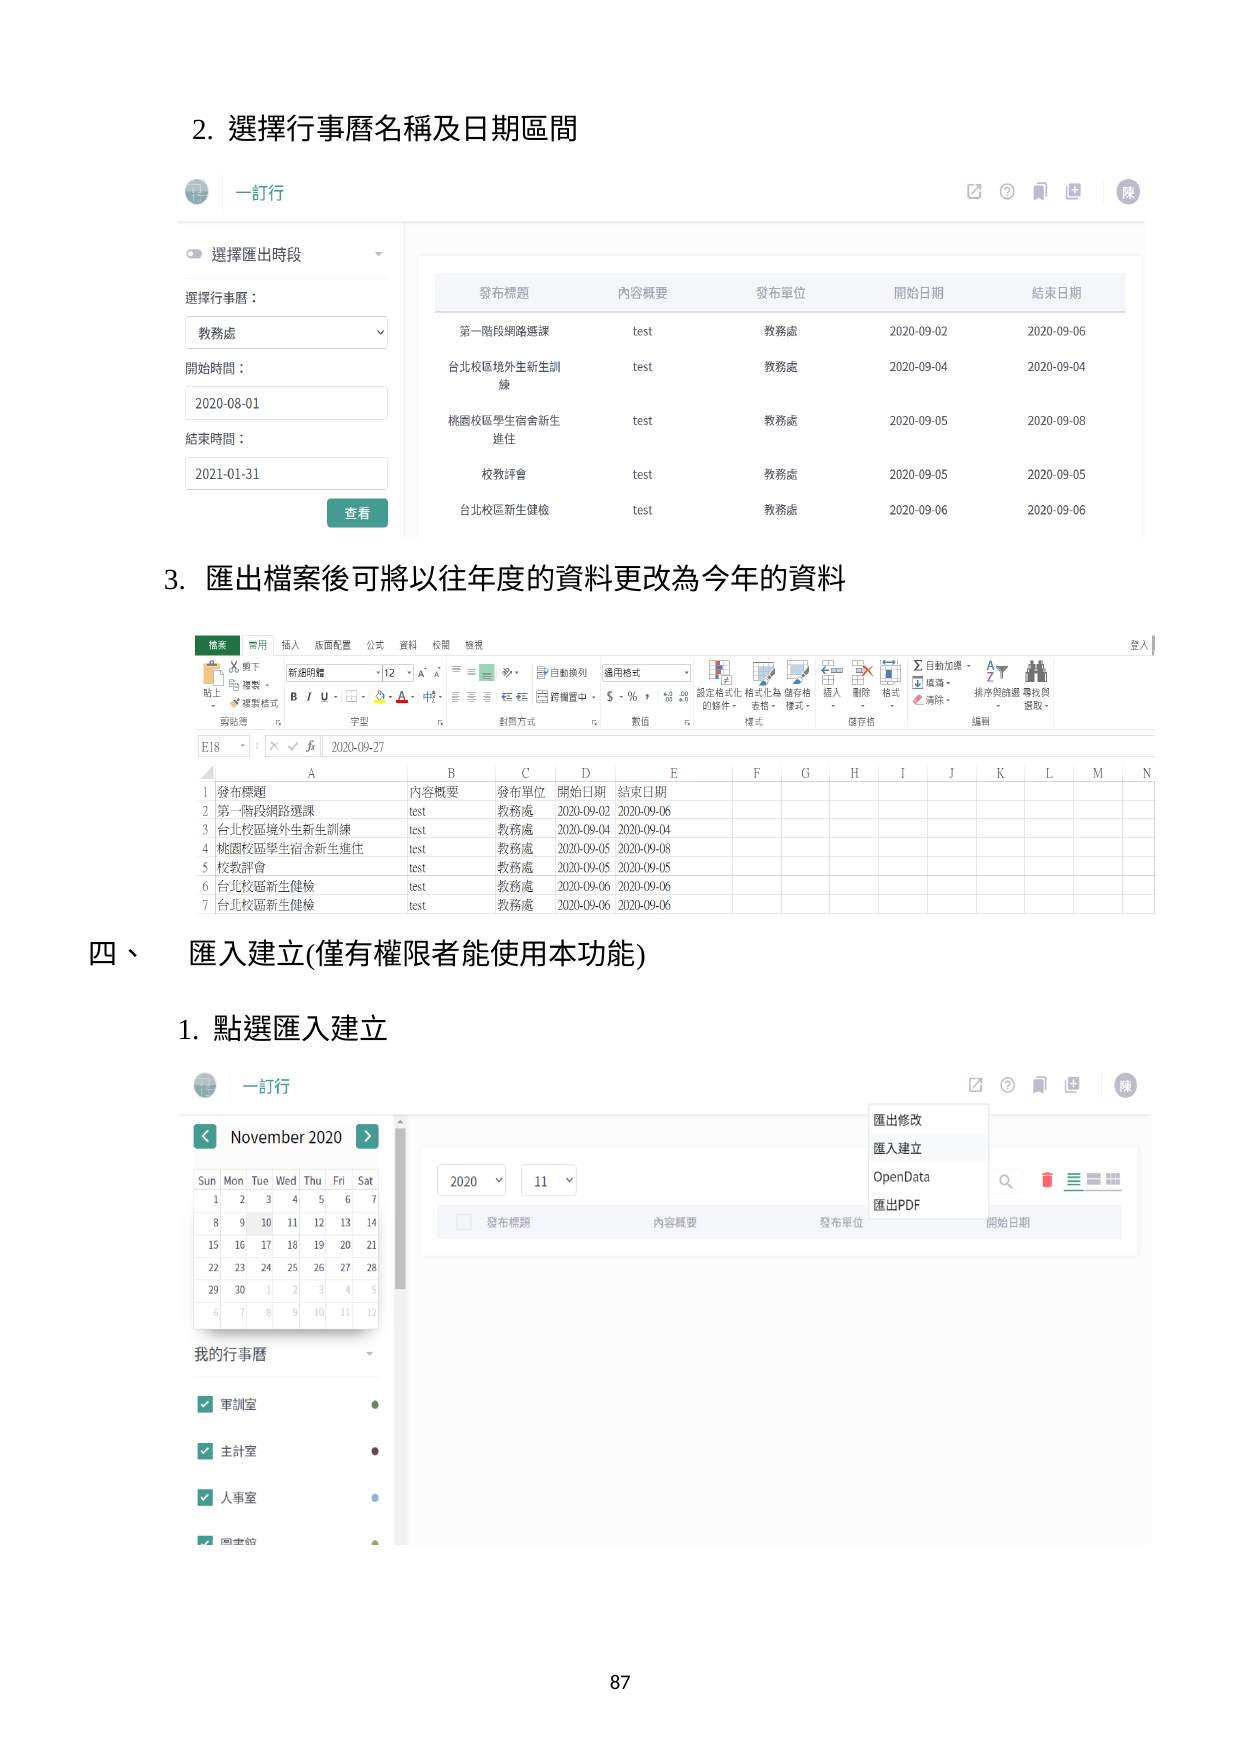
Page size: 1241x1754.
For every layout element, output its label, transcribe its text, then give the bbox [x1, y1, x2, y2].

picture [177, 167, 1146, 537]
picture [195, 635, 1155, 914]
text 1. 點選匯入建立 [89, 989, 1152, 1064]
list 匯出檔案後可將以往年度的資料更改為今年的資料 [164, 539, 1152, 614]
picture [178, 1070, 1152, 1545]
text 2. 選擇行事曆名稱及日期區間 [89, 89, 1152, 164]
